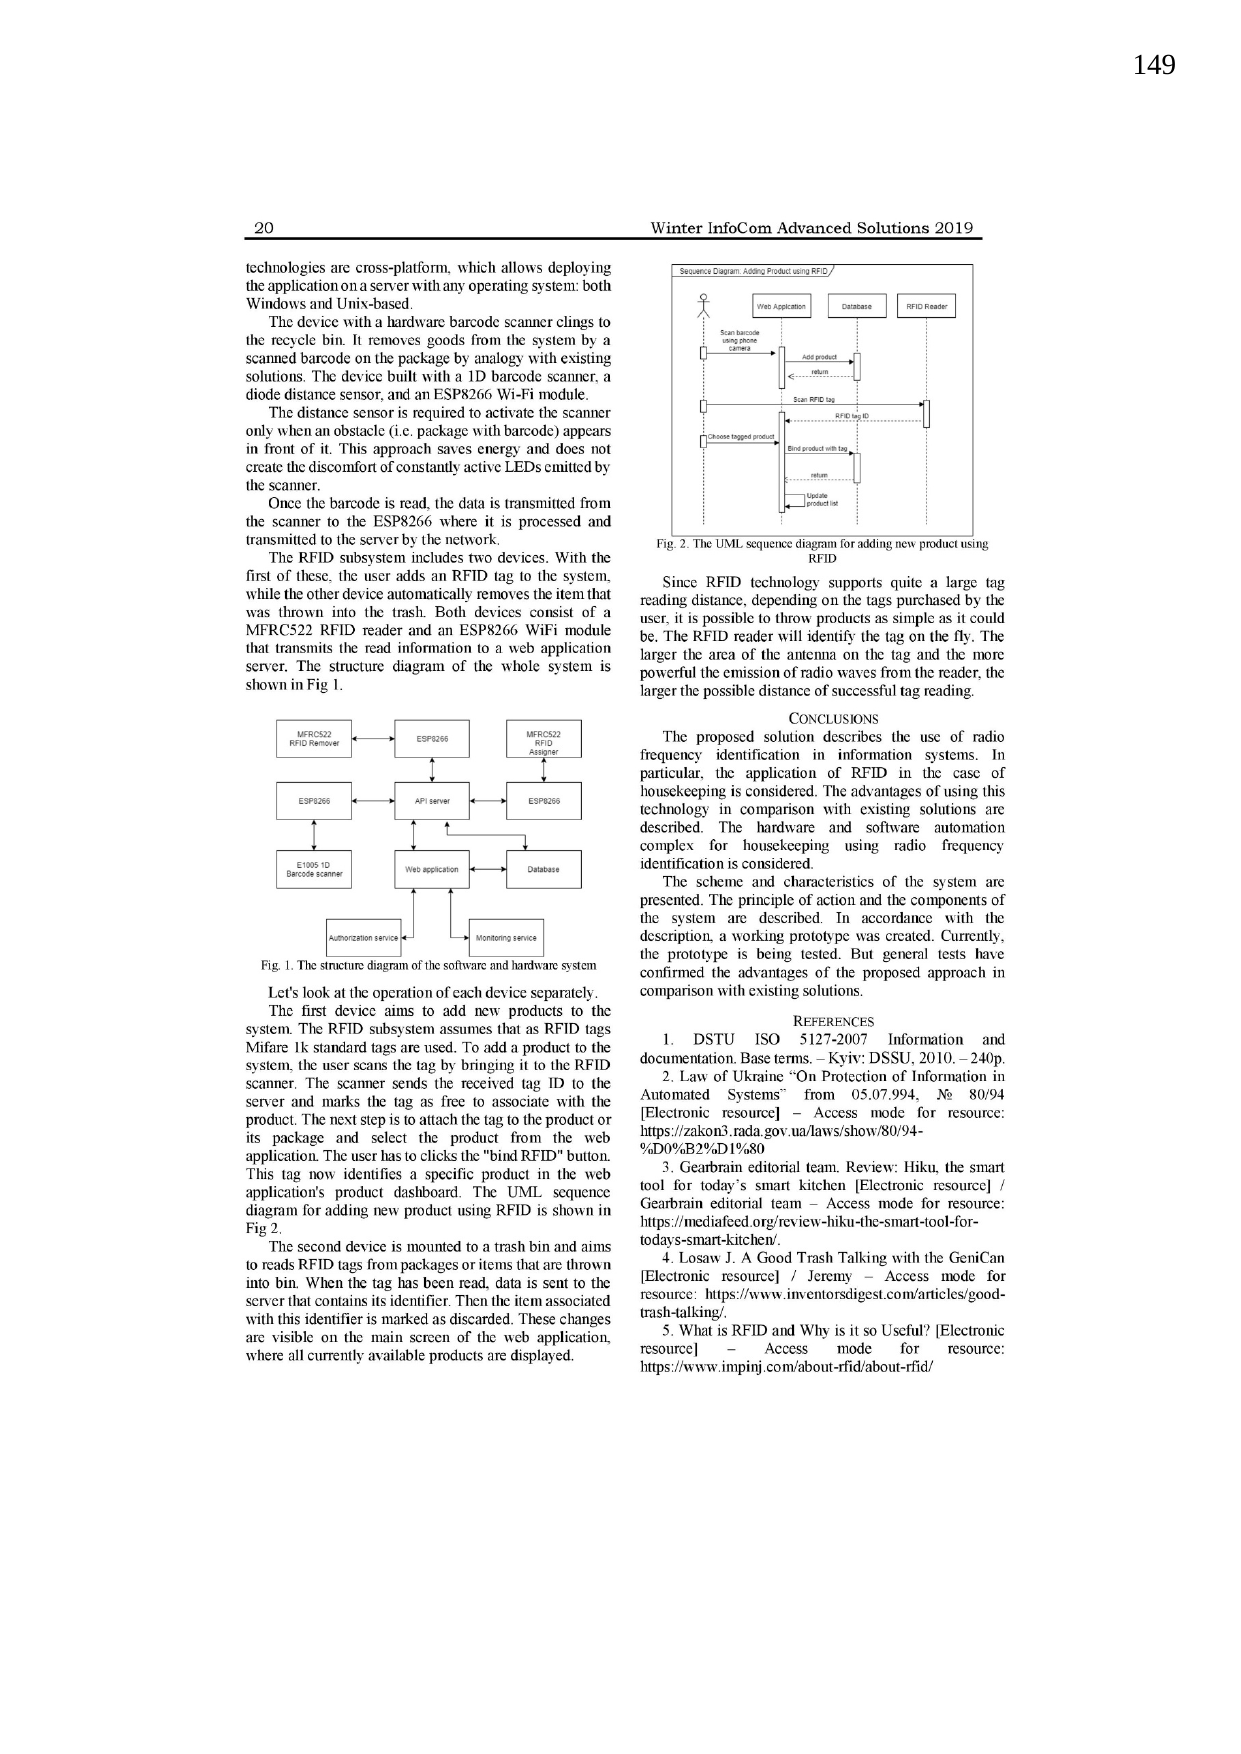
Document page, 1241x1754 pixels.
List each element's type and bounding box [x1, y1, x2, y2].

picture [148, 118, 1147, 1532]
